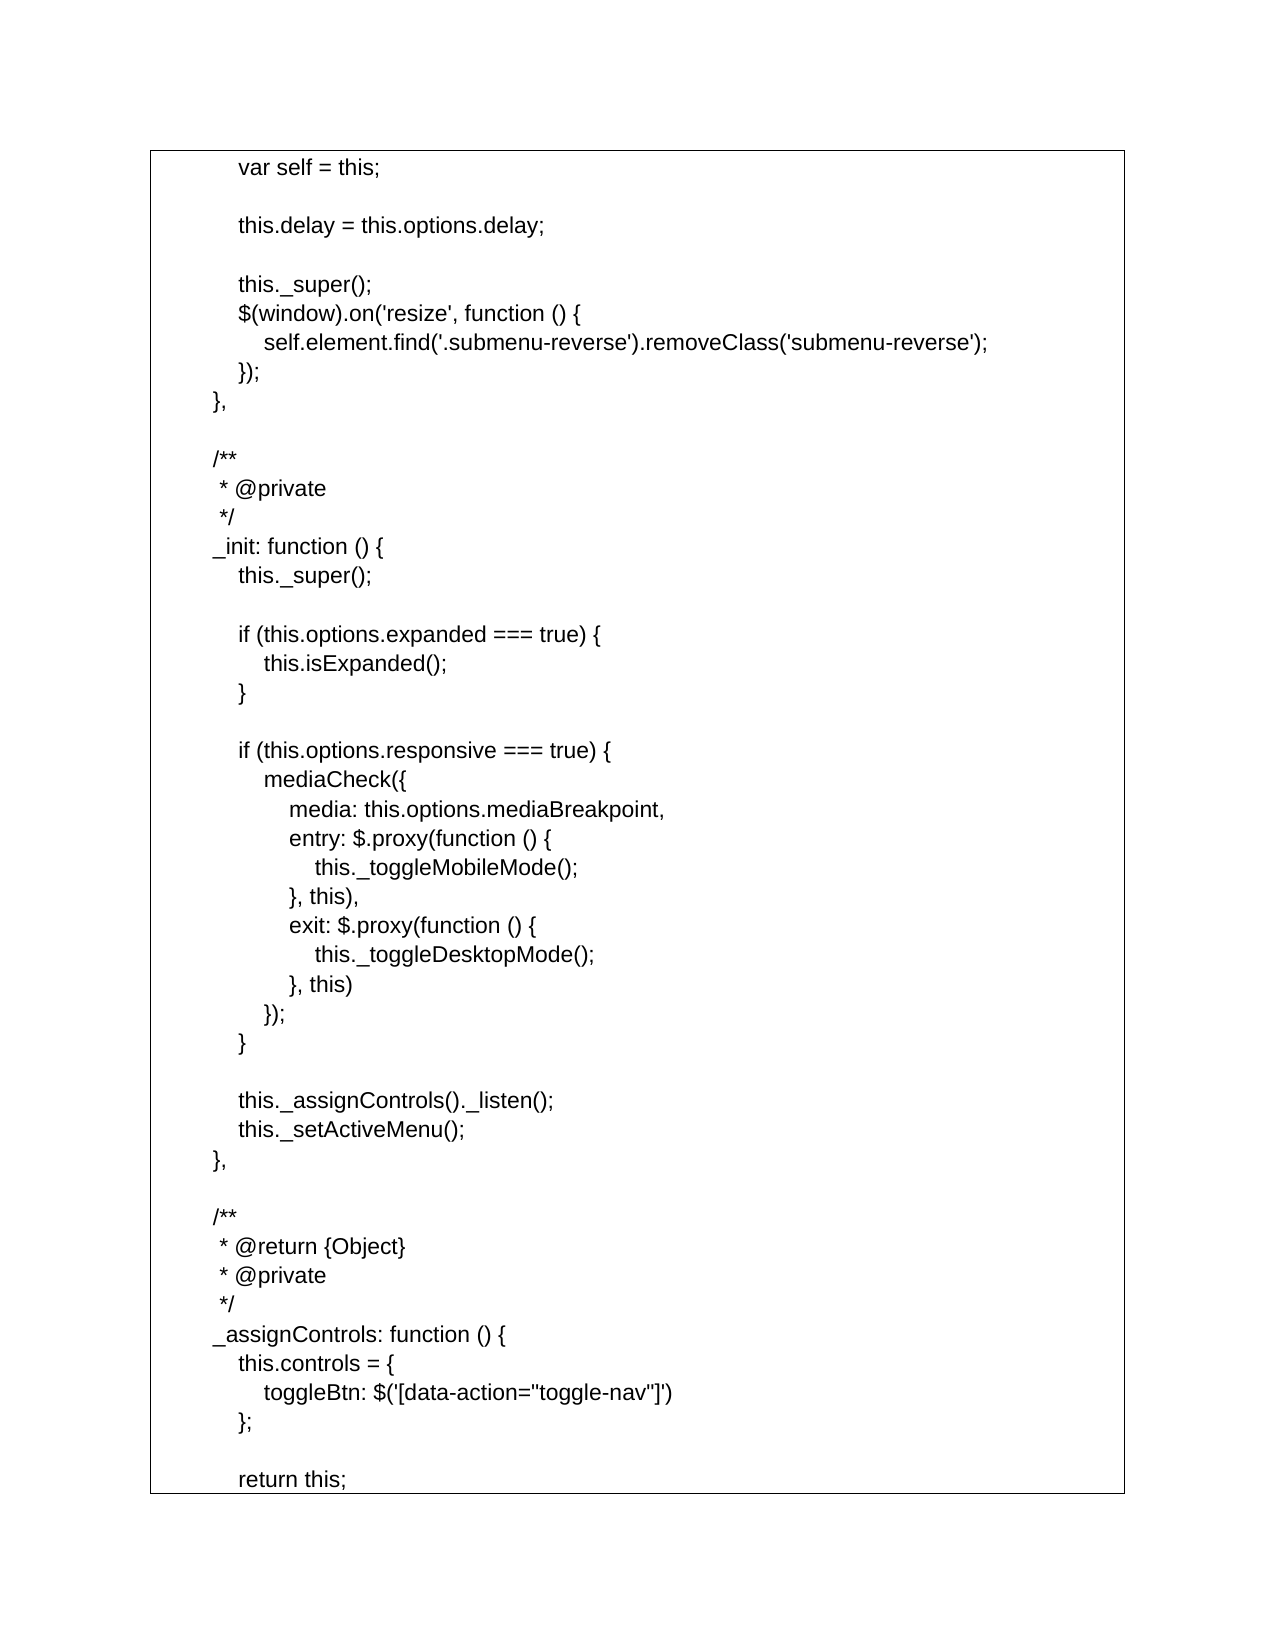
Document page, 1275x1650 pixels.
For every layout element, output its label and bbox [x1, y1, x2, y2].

table_header [151, 151, 1124, 1493]
